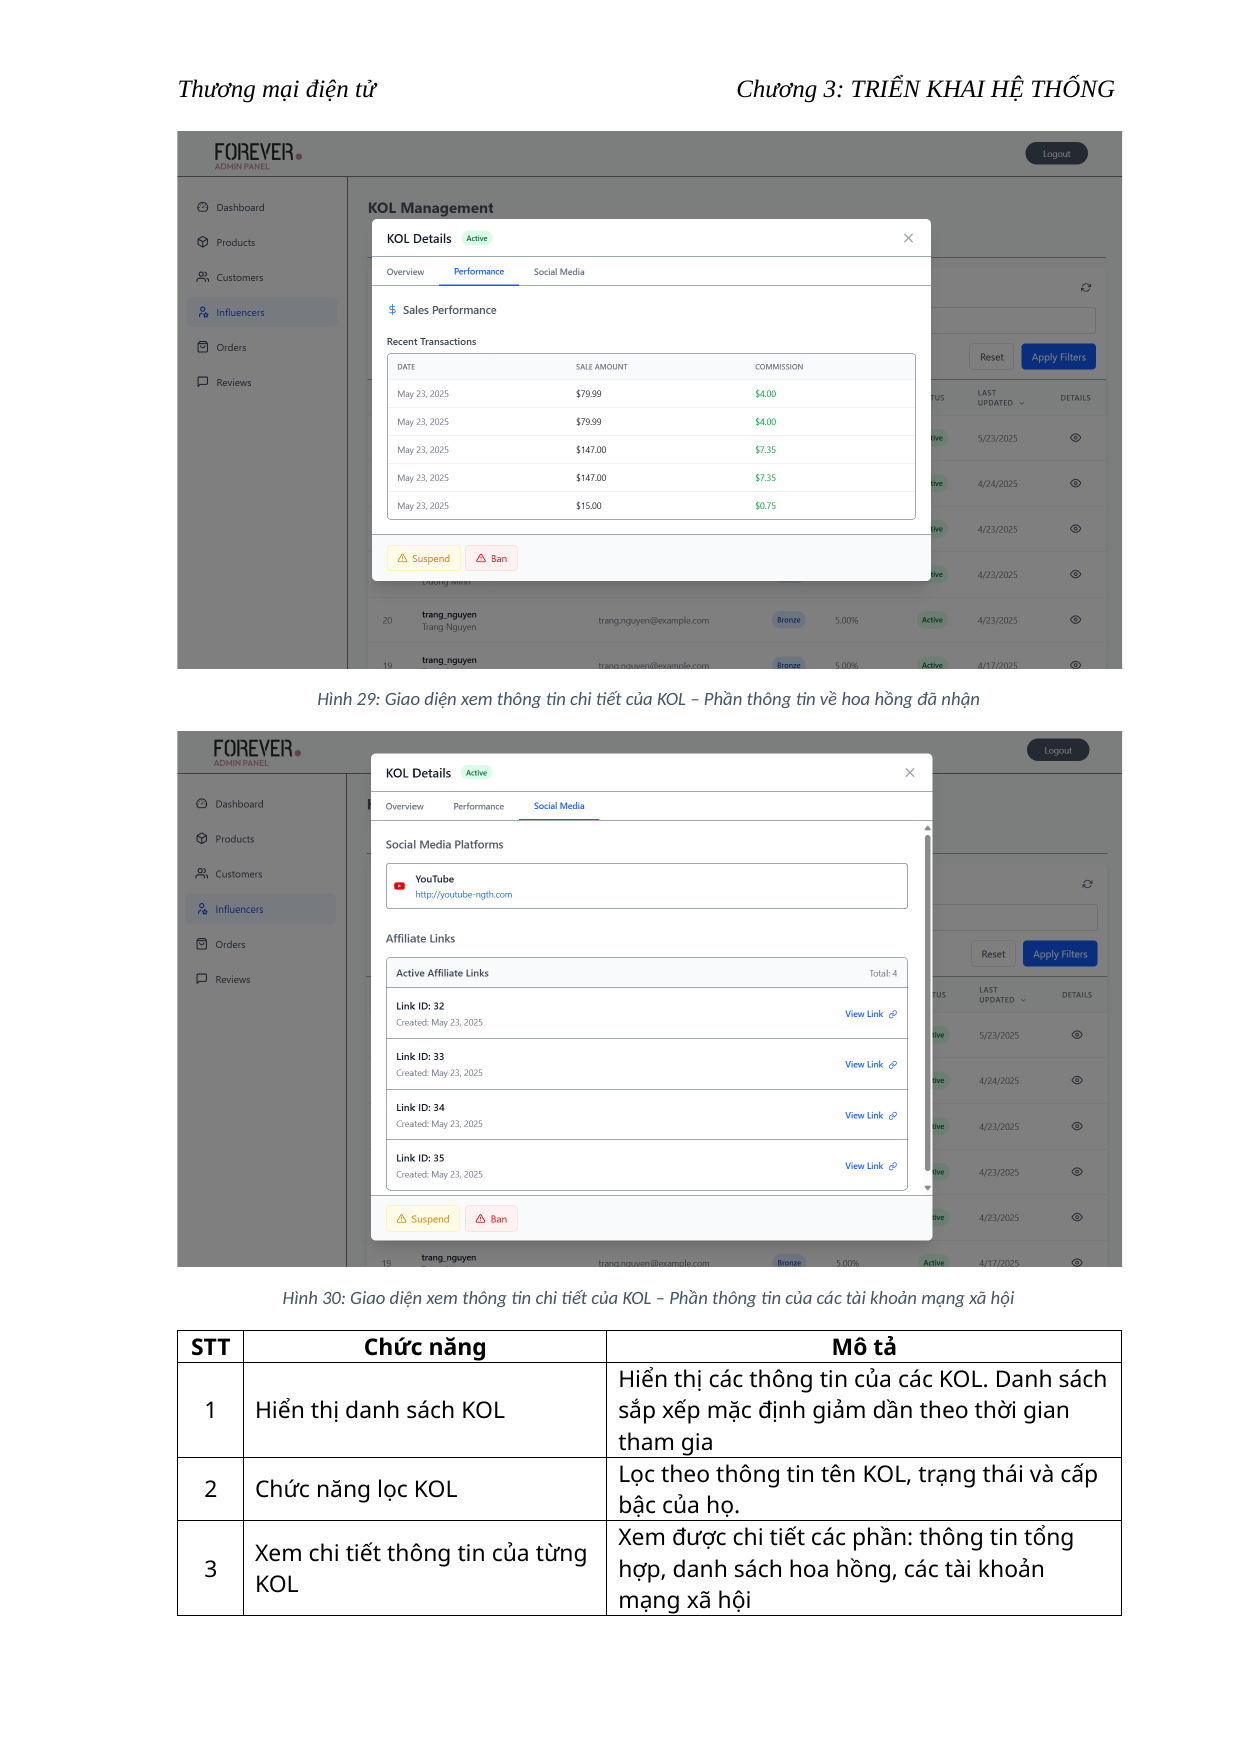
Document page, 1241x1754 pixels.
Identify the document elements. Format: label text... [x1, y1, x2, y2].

table_cell Hiển thị các thông tin của các KOL. Danh sách sắp xếp mặc định giảm dần theo thời gian tham gia [607, 1363, 1121, 1457]
text Hình 30: Giao diện xem thông tin chi tiết của KOL – Phần thông tin của các tài khoản mạng xã hội [177, 1286, 1122, 1309]
table_cell 1 [178, 1363, 243, 1457]
table_header Chức năng [244, 1331, 606, 1362]
table_cell Chức năng lọc KOL [244, 1458, 606, 1520]
table_cell 3 [178, 1521, 243, 1615]
table_cell 2 [178, 1458, 243, 1520]
table_cell Xem được chi tiết các phần: thông tin tổng hợp, danh sách hoa hồng, các tài khoản mạng xã hội [607, 1521, 1121, 1615]
picture [177, 731, 1123, 1267]
table_header Mô tả [607, 1331, 1121, 1362]
table_header STT [178, 1331, 243, 1362]
table_cell Xem chi tiết thông tin của từng KOL [244, 1521, 606, 1615]
table_cell Hiển thị danh sách KOL [244, 1363, 606, 1457]
table_cell Lọc theo thông tin tên KOL, trạng thái và cấp bậc của họ. [607, 1458, 1121, 1520]
text Hình 29: Giao diện xem thông tin chi tiết của KOL – Phần thông tin về hoa hồng đã nhận [177, 687, 1122, 710]
picture [177, 131, 1123, 669]
